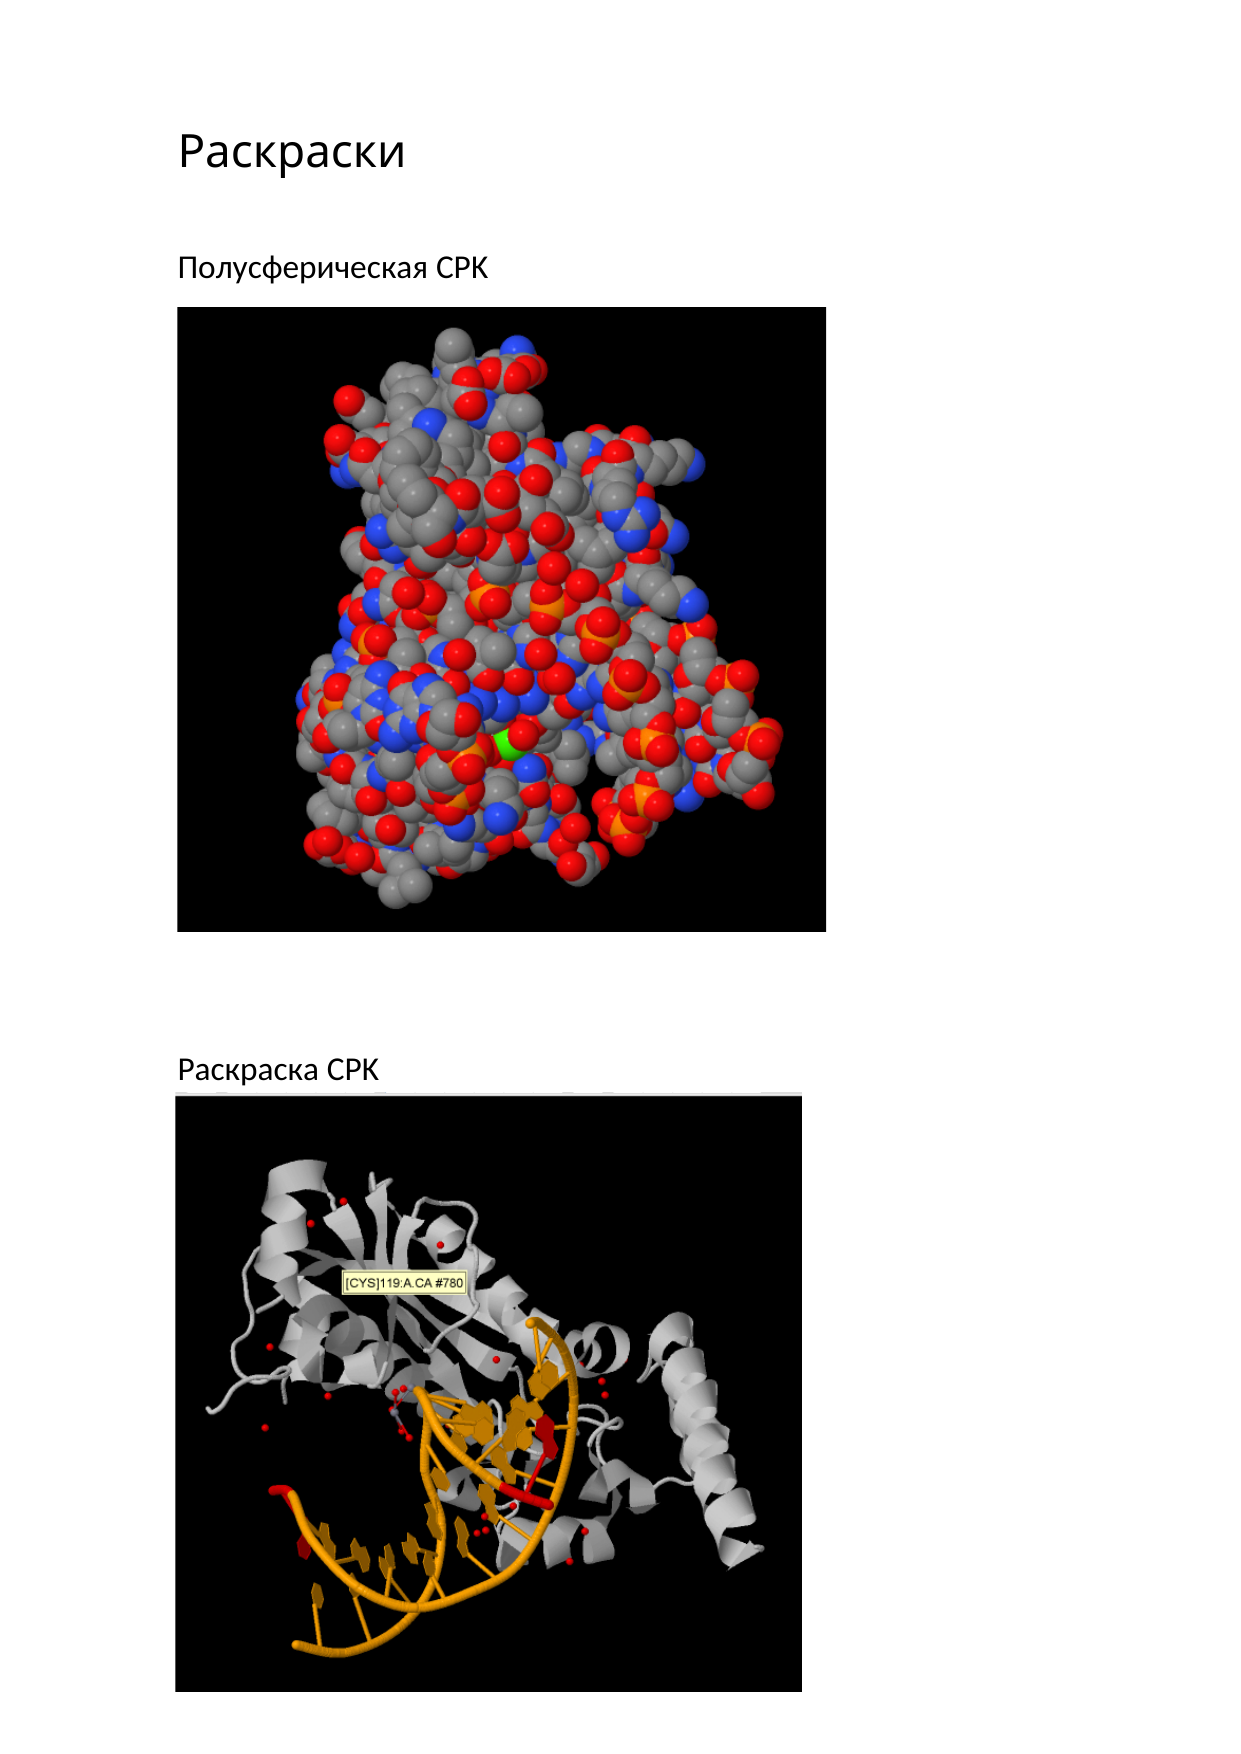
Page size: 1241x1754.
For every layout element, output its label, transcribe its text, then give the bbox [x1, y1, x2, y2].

picture [177, 307, 827, 932]
text Полусферическая CPK [177, 246, 1152, 287]
text Раскраска CPK [177, 1047, 1152, 1088]
subtitle Раскраски [177, 118, 1152, 181]
picture [175, 1092, 802, 1692]
